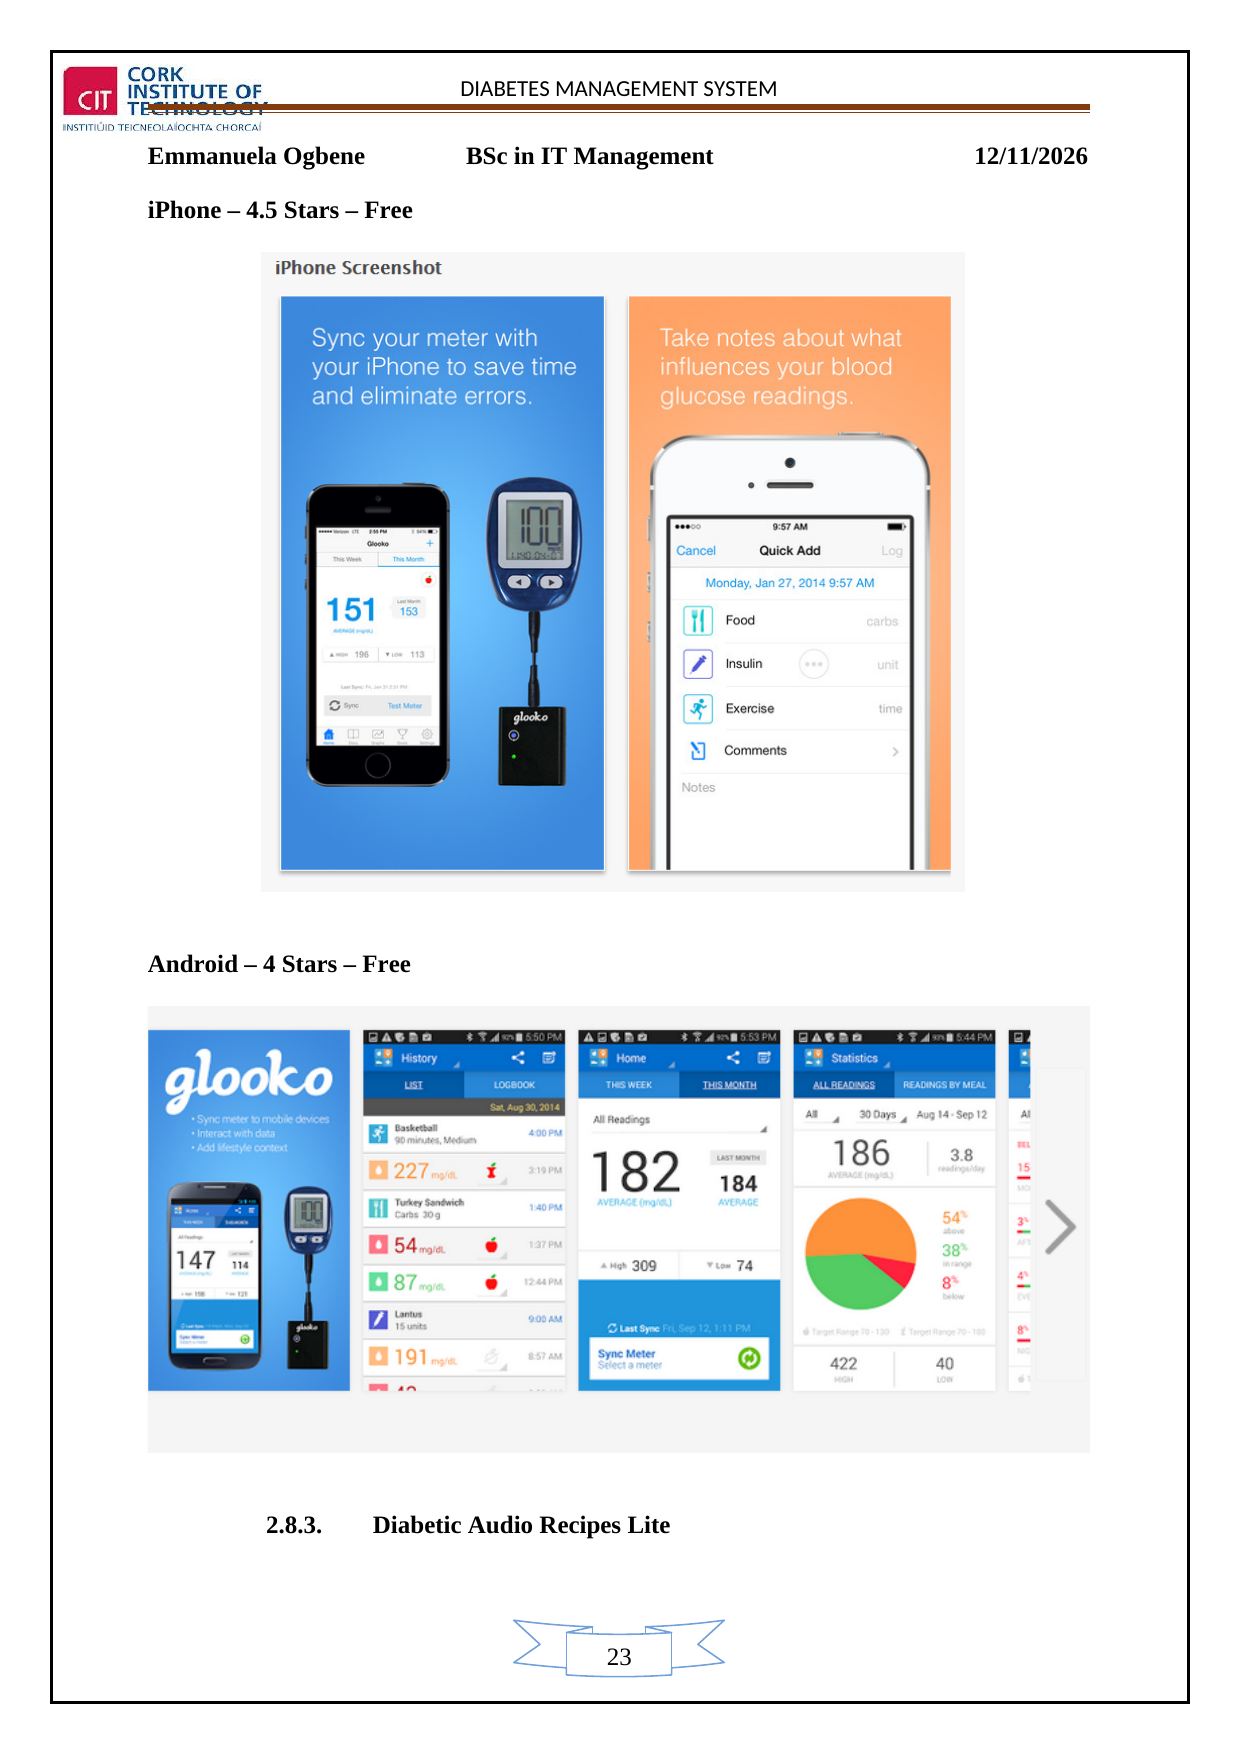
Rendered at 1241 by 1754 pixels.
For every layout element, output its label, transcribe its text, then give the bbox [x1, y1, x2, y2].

picture [53, 53, 279, 146]
picture [261, 252, 977, 892]
list Diabetic Audio Recipes Lite [266, 1510, 1090, 1539]
text iPhone – 4.5 Stars – Free [148, 195, 1090, 224]
text Android – 4 Stars – Free [148, 949, 1090, 978]
picture [147, 1006, 1091, 1453]
